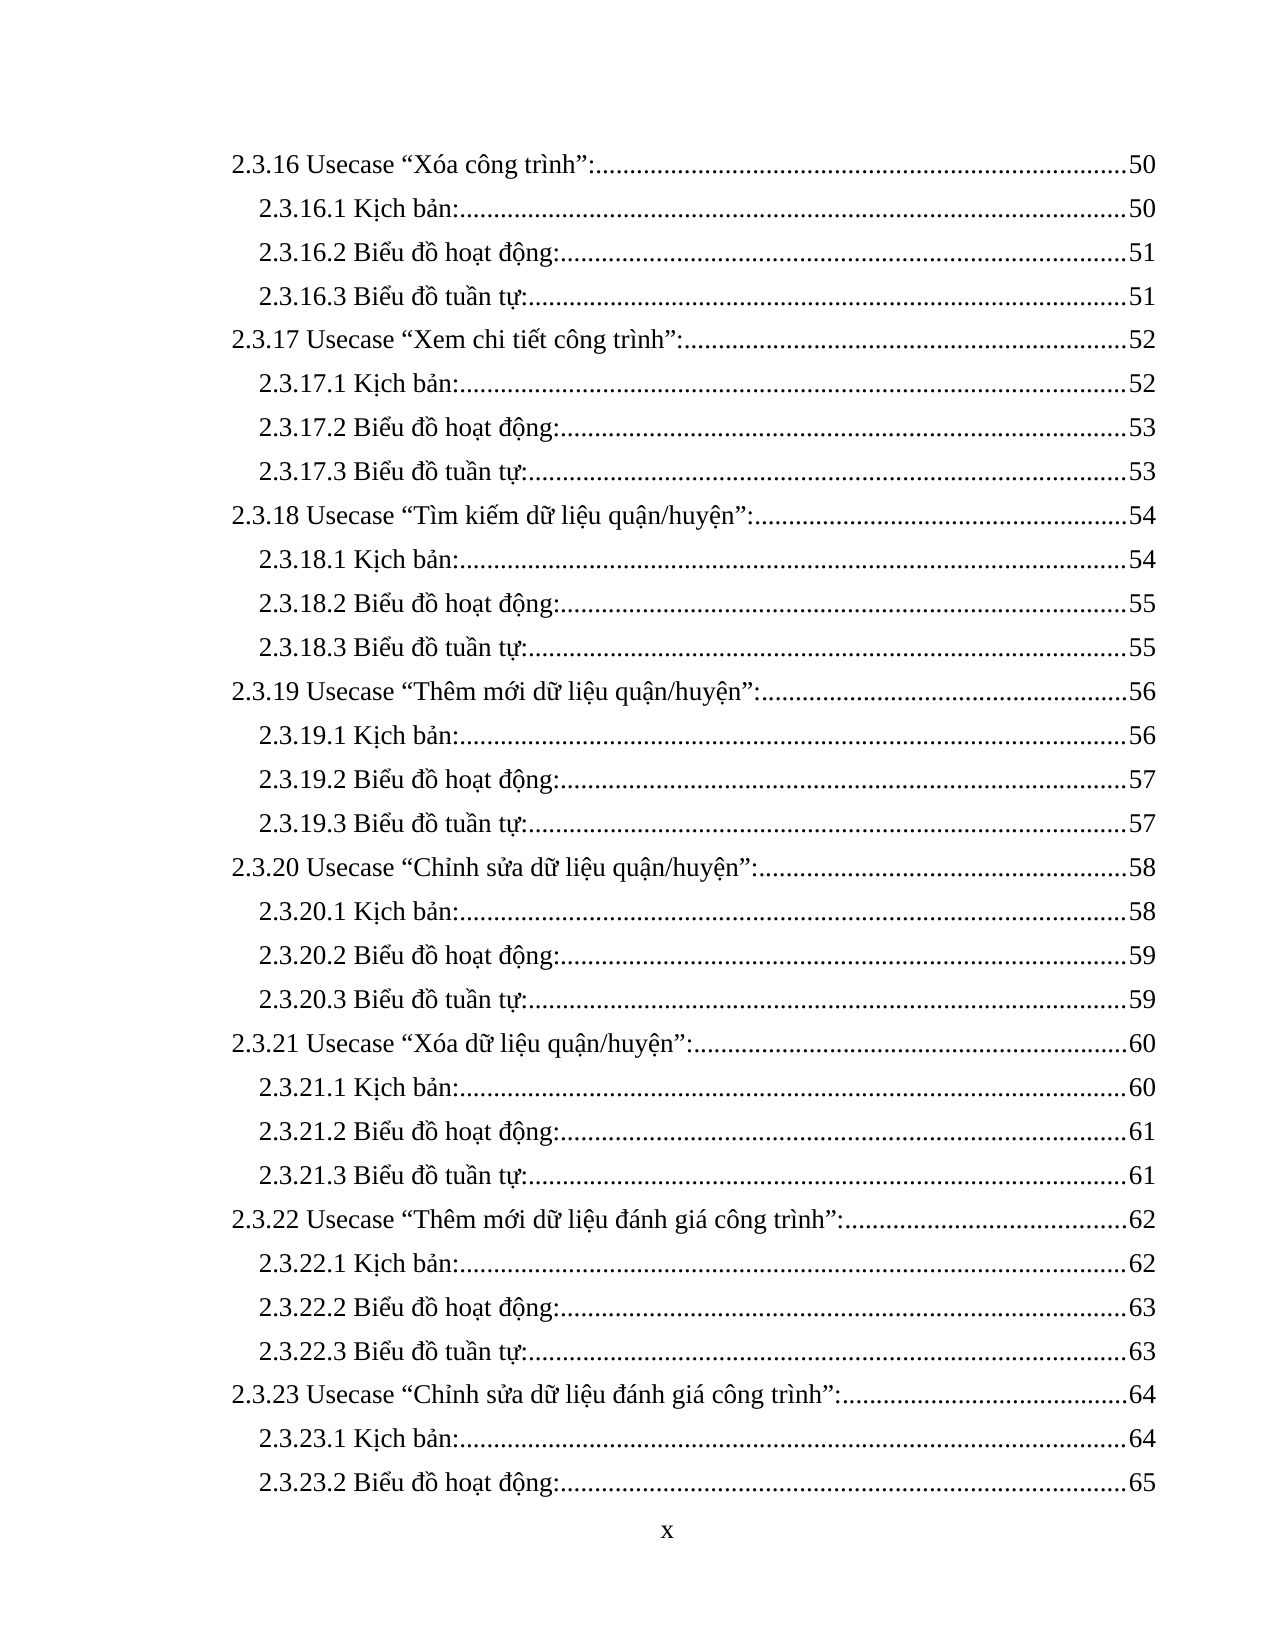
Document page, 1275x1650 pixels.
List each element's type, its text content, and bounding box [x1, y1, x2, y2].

text 2.3.16.3 Biểu đồ tuần tự: 51 [258, 279, 1157, 311]
text 2.3.23.1 Kịch bản: 64 [258, 1422, 1157, 1454]
text 2.3.21.1 Kịch bản: 60 [258, 1071, 1157, 1102]
text 2.3.20.2 Biểu đồ hoạt động: 59 [258, 939, 1157, 970]
text 2.3.18.2 Biểu đồ hoạt động: 55 [258, 587, 1157, 618]
text 2.3.20.3 Biểu đồ tuần tự: 59 [258, 983, 1157, 1014]
text 2.3.19.2 Biểu đồ hoạt động: 57 [258, 763, 1157, 794]
text 2.3.23 Usecase “Chỉnh sửa dữ liệu đánh giá công trình”: 64 [231, 1378, 1157, 1410]
text 2.3.19.1 Kịch bản: 56 [258, 719, 1157, 750]
text 2.3.20.1 Kịch bản: 58 [258, 895, 1157, 926]
text 2.3.18.1 Kịch bản: 54 [258, 543, 1157, 574]
text 2.3.22 Usecase “Thêm mới dữ liệu đánh giá công trình”: 62 [231, 1203, 1157, 1234]
text 2.3.22.2 Biểu đồ hoạt động: 63 [258, 1291, 1157, 1322]
text 2.3.22.1 Kịch bản: 62 [258, 1247, 1157, 1278]
text 2.3.21.3 Biểu đồ tuần tự: 61 [258, 1159, 1157, 1190]
text 2.3.21 Usecase “Xóa dữ liệu quận/huyện”: 60 [231, 1027, 1157, 1058]
text 2.3.17.2 Biểu đồ hoạt động: 53 [258, 411, 1157, 443]
text 2.3.16 Usecase “Xóa công trình”: 50 [231, 148, 1157, 179]
text 2.3.21.2 Biểu đồ hoạt động: 61 [258, 1115, 1157, 1146]
text 2.3.23.2 Biểu đồ hoạt động: 65 [258, 1466, 1157, 1498]
text 2.3.17.3 Biểu đồ tuần tự: 53 [258, 455, 1157, 487]
text 2.3.18 Usecase “Tìm kiếm dữ liệu quận/huyện”: 54 [231, 499, 1157, 531]
text 2.3.17.1 Kịch bản: 52 [258, 367, 1157, 399]
text 2.3.19.3 Biểu đồ tuần tự: 57 [258, 807, 1157, 838]
text 2.3.22.3 Biểu đồ tuần tự: 63 [258, 1334, 1157, 1366]
text 2.3.16.1 Kịch bản: 50 [258, 192, 1157, 223]
text 2.3.19 Usecase “Thêm mới dữ liệu quận/huyện”: 56 [231, 675, 1157, 706]
text 2.3.18.3 Biểu đồ tuần tự: 55 [258, 631, 1157, 662]
text 2.3.16.2 Biểu đồ hoạt động: 51 [258, 236, 1157, 267]
text 2.3.20 Usecase “Chỉnh sửa dữ liệu quận/huyện”: 58 [231, 851, 1157, 882]
text 2.3.17 Usecase “Xem chi tiết công trình”: 52 [231, 323, 1157, 355]
